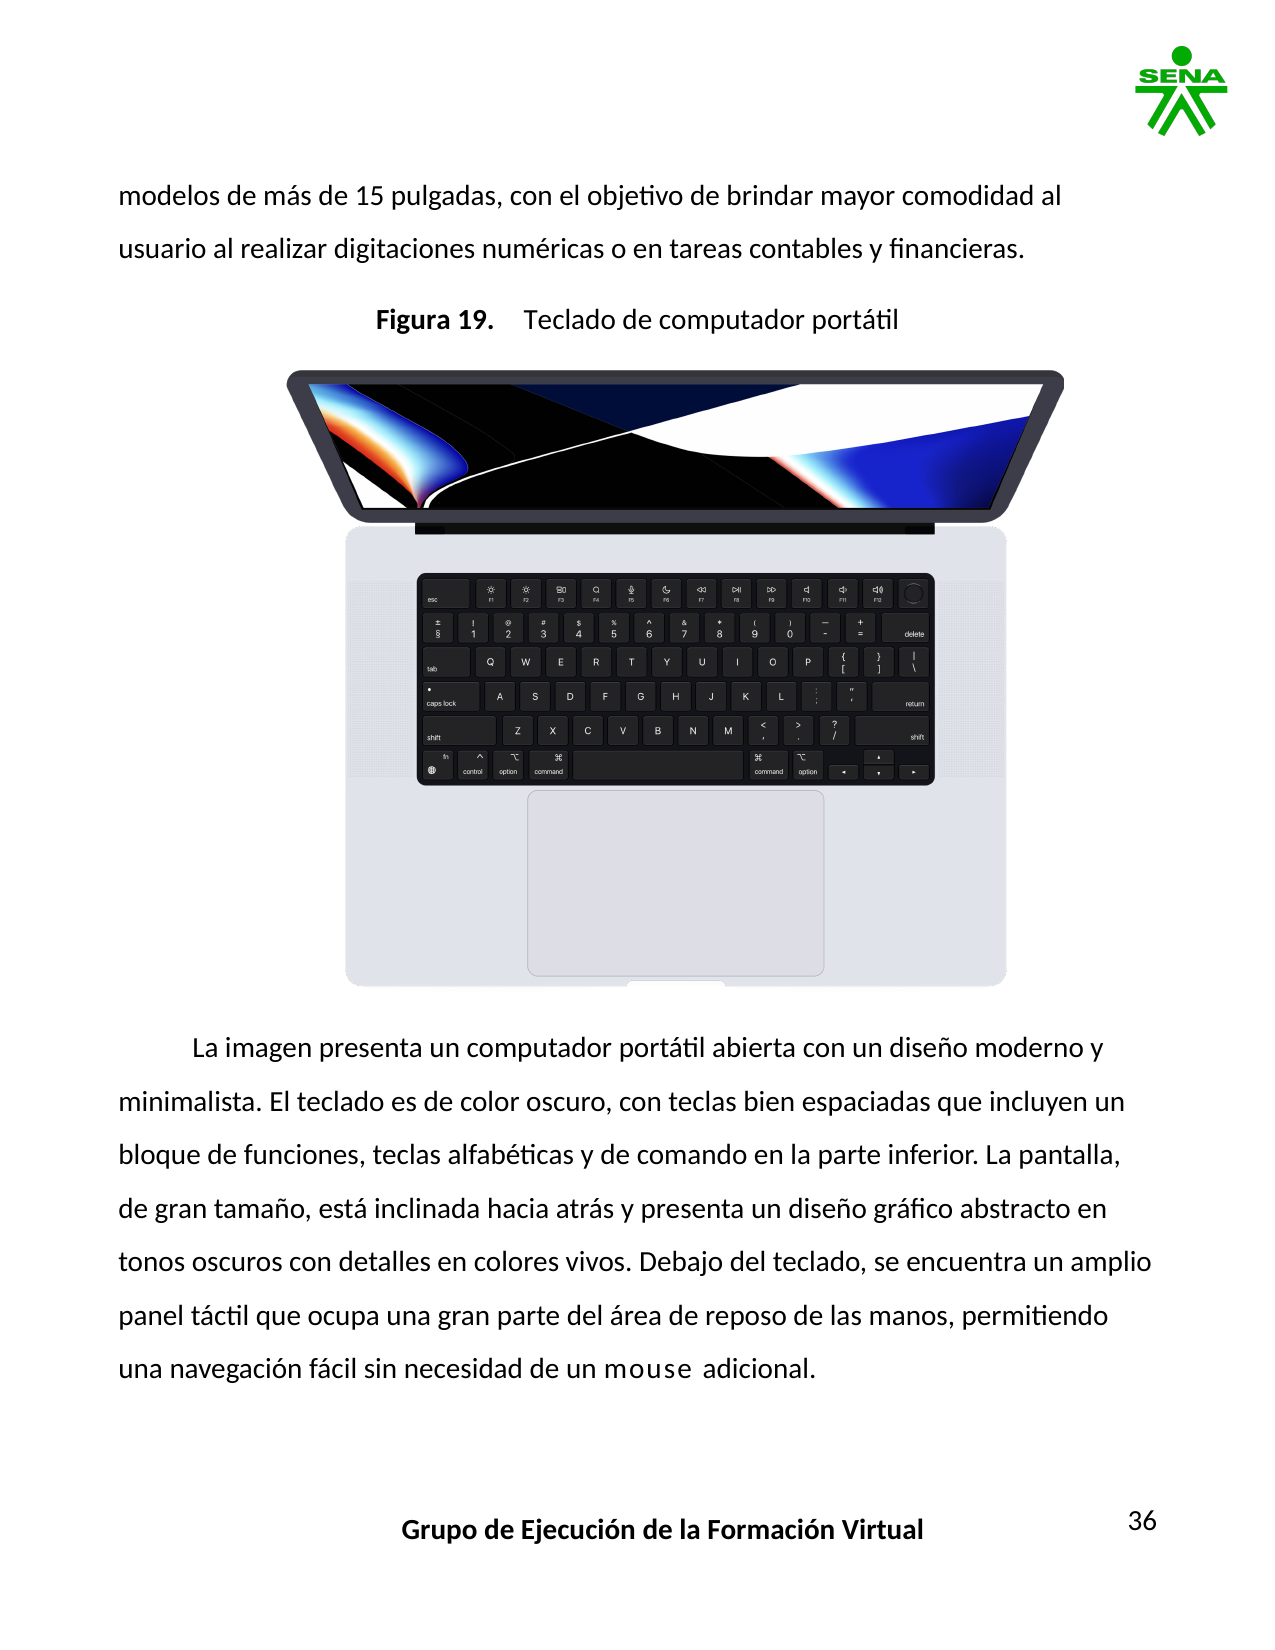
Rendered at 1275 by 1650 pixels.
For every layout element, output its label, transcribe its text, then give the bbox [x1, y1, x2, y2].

picture [285, 370, 1064, 995]
picture [1135, 46, 1228, 136]
text La imagen presenta un computador portátil abierta con un diseño moderno y minimalista. El teclado es de color oscuro, con teclas bien espaciadas que incluyen un bloque de funciones, teclas alfabéticas y de comando en la parte inferior. La pantalla, de gran tamaño, está inclinada hacia atrás y presenta un diseño gráfico abstracto en tonos oscuros con detalles en colores vivos. Debajo del teclado, se encuentra un amplio panel táctil que ocupa una gran parte del área de reposo de las manos, permitiendo una navegación fácil sin necesidad de un mouse adicional. [118, 1029, 1157, 1386]
text Teclado de computador portátil [118, 301, 1157, 336]
